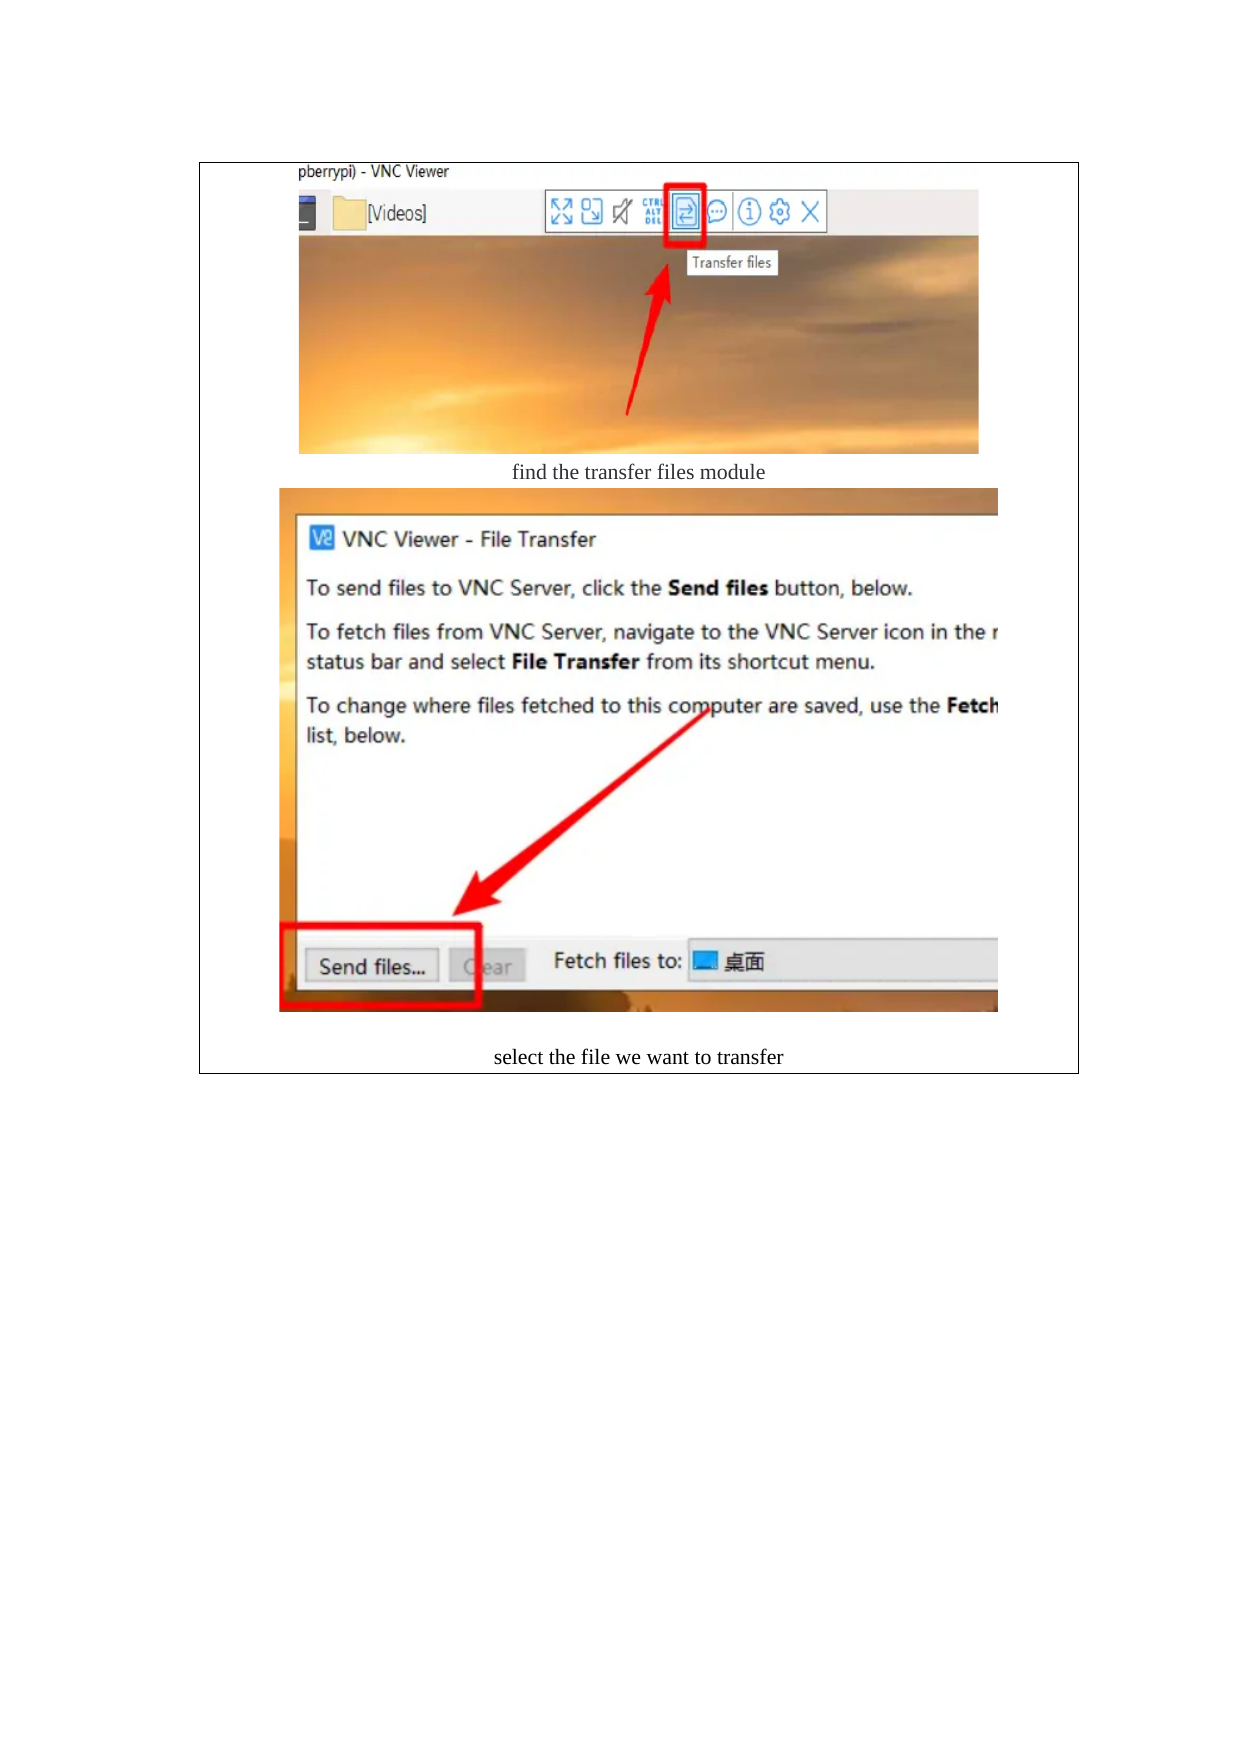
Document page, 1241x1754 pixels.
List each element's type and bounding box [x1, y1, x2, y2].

table_cell [200, 163, 1078, 1073]
picture [279, 488, 998, 1012]
picture [298, 163, 979, 454]
